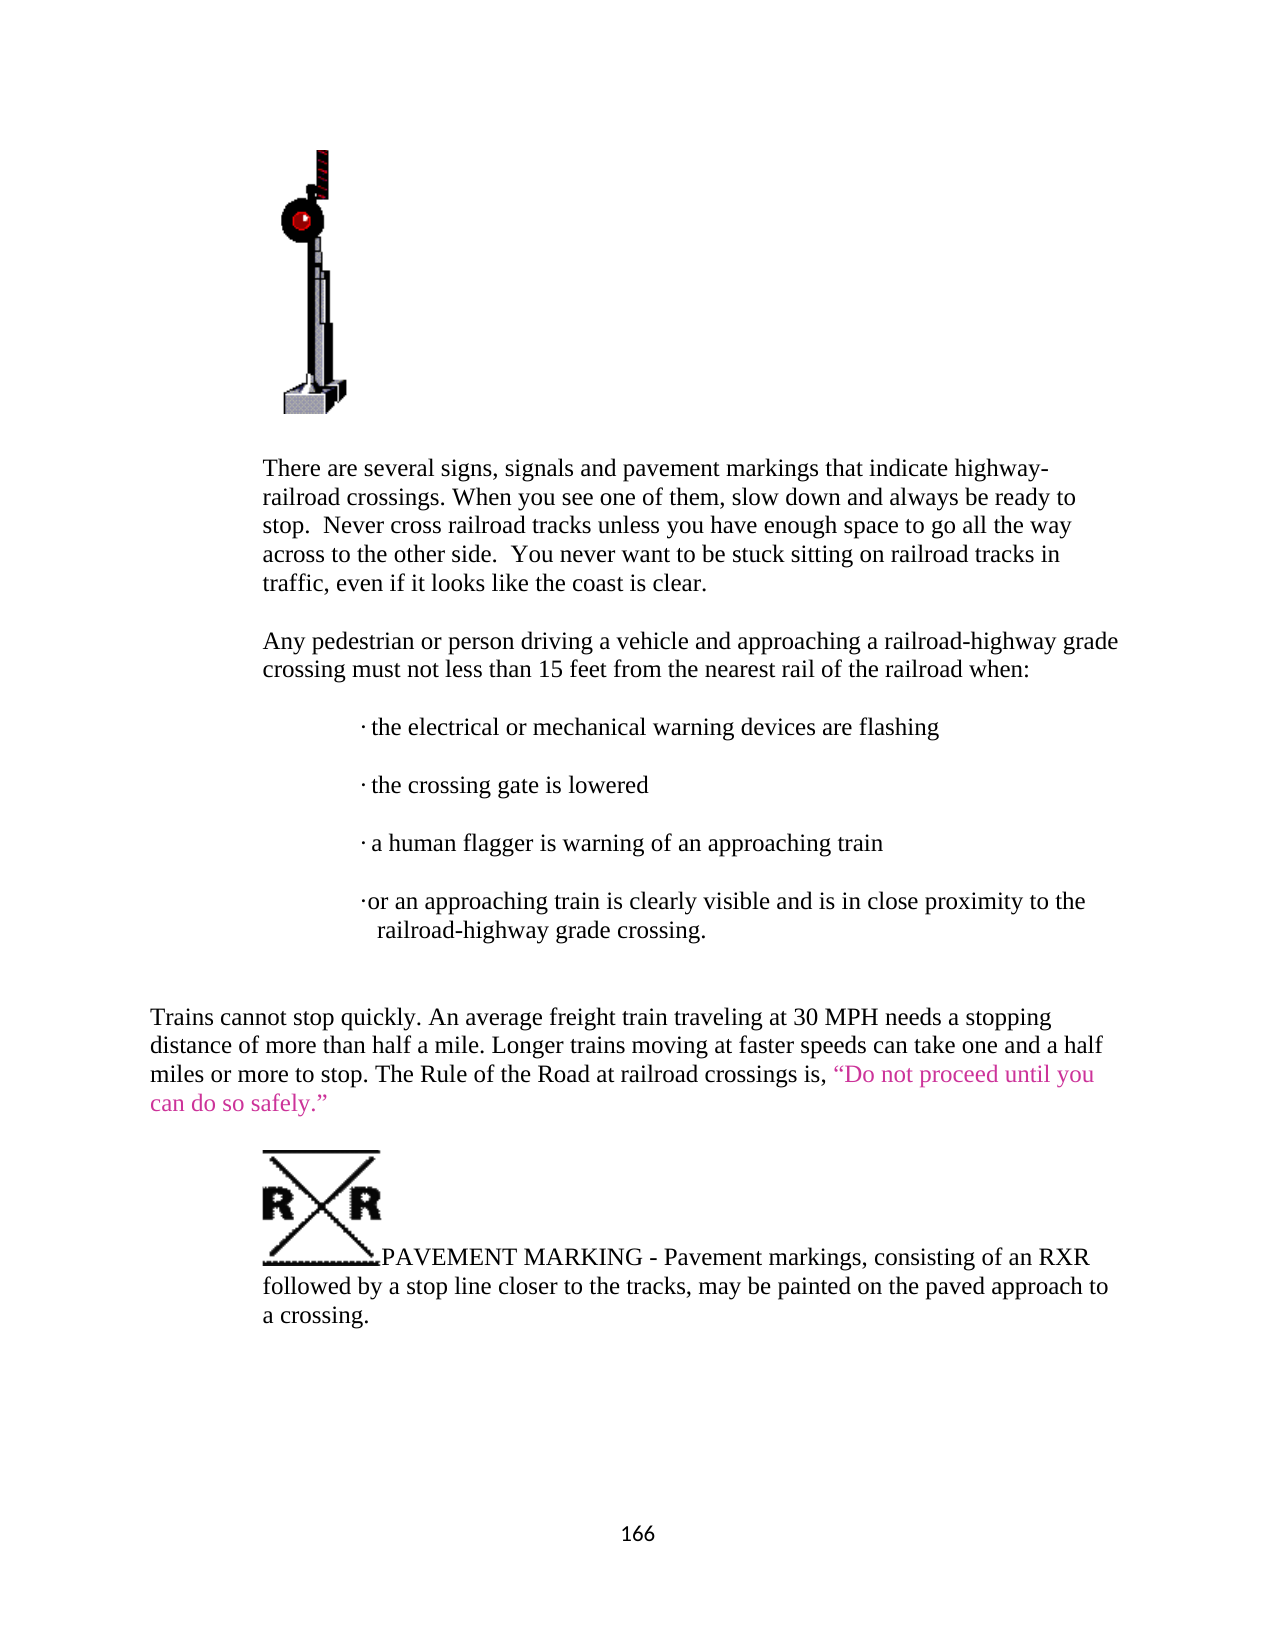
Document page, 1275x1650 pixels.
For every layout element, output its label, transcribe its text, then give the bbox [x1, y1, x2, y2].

text Trains cannot stop quickly. An average freight train traveling at 30 MPH needs a stopping distance of more than half a mile. Longer trains moving at faster speeds can take one and a half miles or more to stop. The Rule of the Road at railroad crossings is, “Do not proceed until you can do so safely.” [150, 973, 1125, 1117]
text · a human flagger is warning of an approaching train [359, 828, 1125, 857]
text There are several signs, signals and pavement markings that indicate highway-railroad crossings. When you see one of them, slow down and always be ready to stop. Never cross railroad tracks unless you have enough space to go all the way across to the other side. You never want to be stuck sitting on railroad tracks in traffic, even if it looks like the coast is clear. [262, 453, 1125, 597]
text · the crossing gate is lowered [359, 770, 1125, 799]
picture [262, 1150, 382, 1266]
text Any pedestrian or person driving a vehicle and approaching a railroad-highway grade crossing must not less than 15 feet from the nearest rail of the railroad when: [262, 626, 1125, 683]
text · the electrical or mechanical warning devices are flashing [359, 712, 1125, 741]
picture [281, 150, 366, 414]
text PAVEMENT MARKING - Pavement markings, consisting of an RXR followed by a stop line closer to the tracks, may be painted on the paved approach to a crossing. [262, 1150, 1125, 1328]
text ·or an approaching train is clearly visible and is in close proximity to the railroad-highway grade crossing. [359, 886, 1125, 944]
